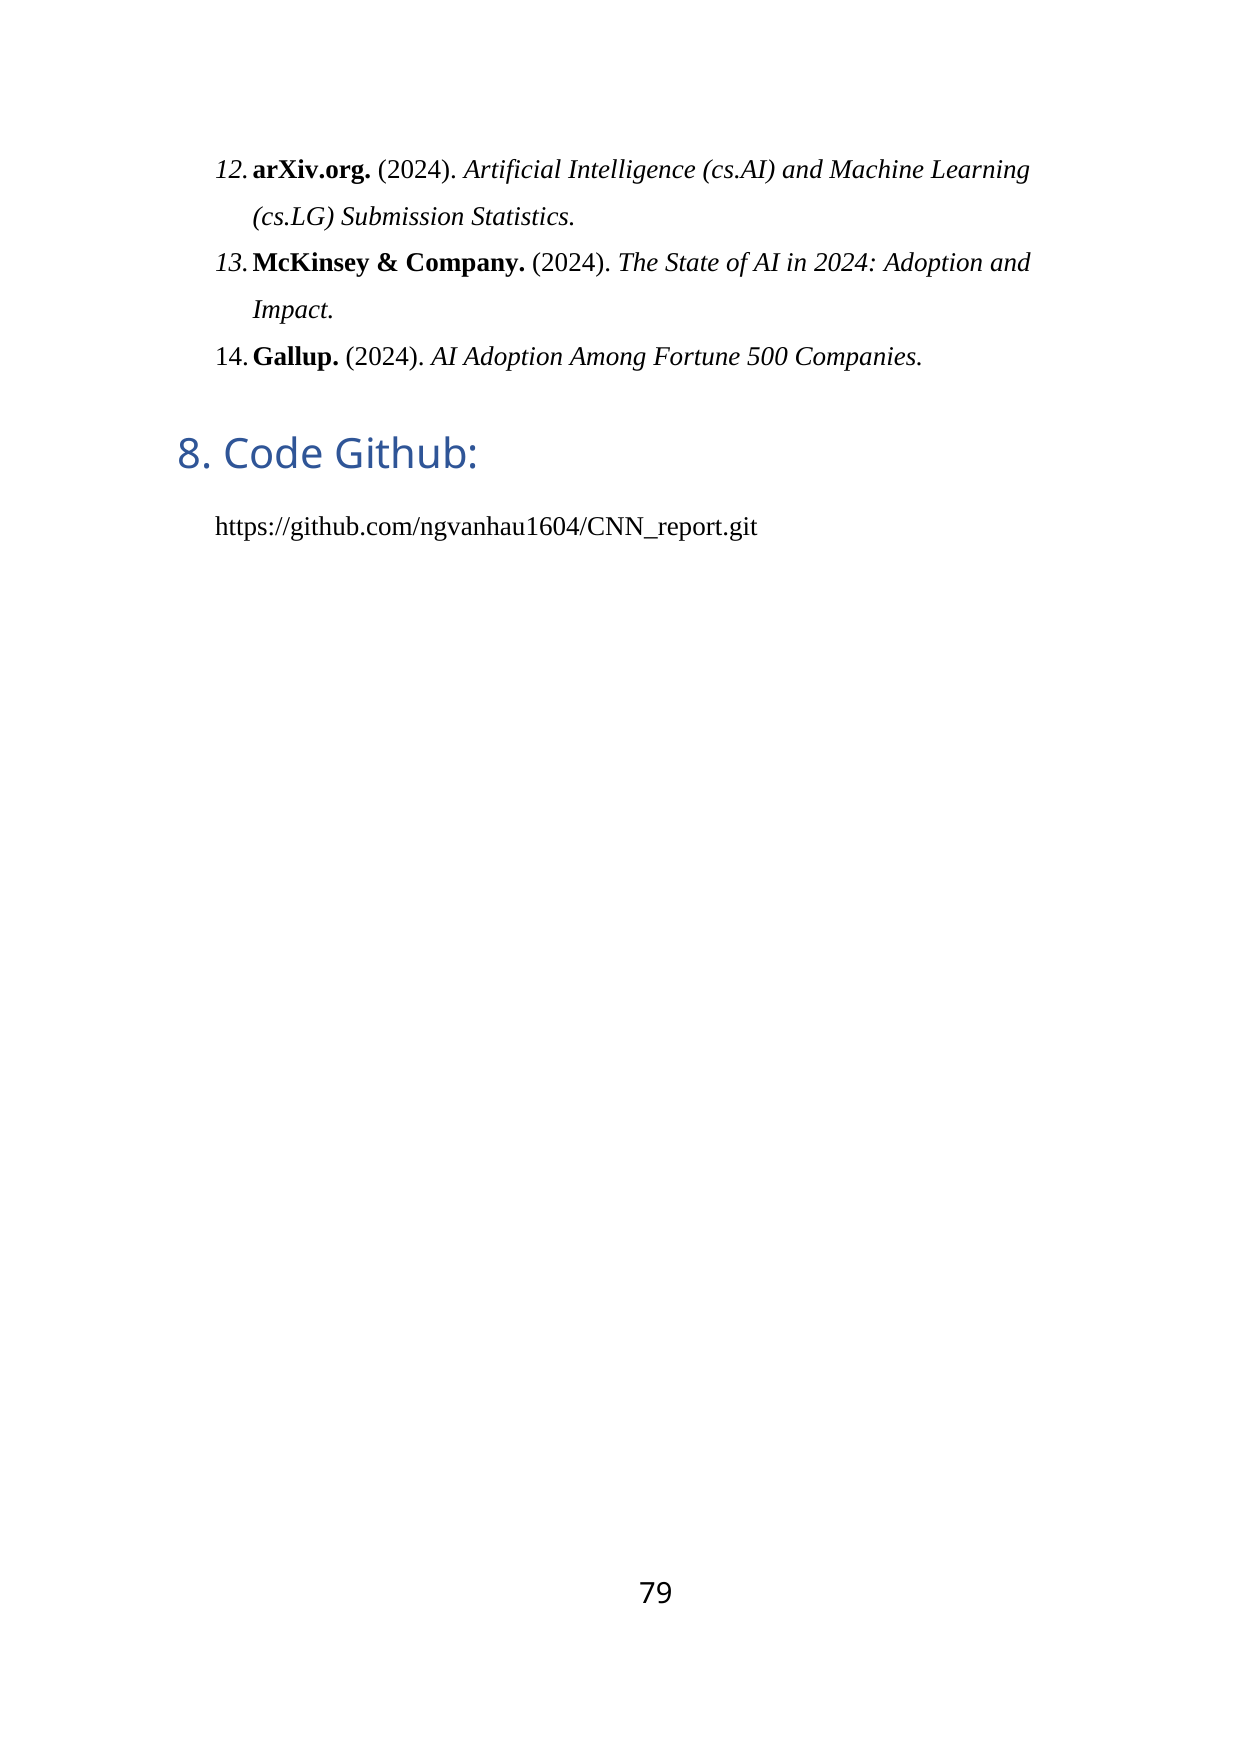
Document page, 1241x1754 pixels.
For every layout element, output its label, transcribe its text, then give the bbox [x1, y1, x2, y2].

list McKinsey & Company. (2024). The State of AI in 2024: Adoption and Impact. [215, 247, 1063, 324]
list Gallup. (2024). AI Adoption Among Fortune 500 Companies. [215, 340, 1063, 371]
text https://github.com/ngvanhau1604/CNN_report.git [215, 510, 1063, 541]
subtitle 8. Code Github: [177, 424, 1063, 481]
list arXiv.org. (2024). Artificial Intelligence (cs.AI) and Machine Learning (cs.LG) Submission Statistics. [215, 153, 1063, 231]
